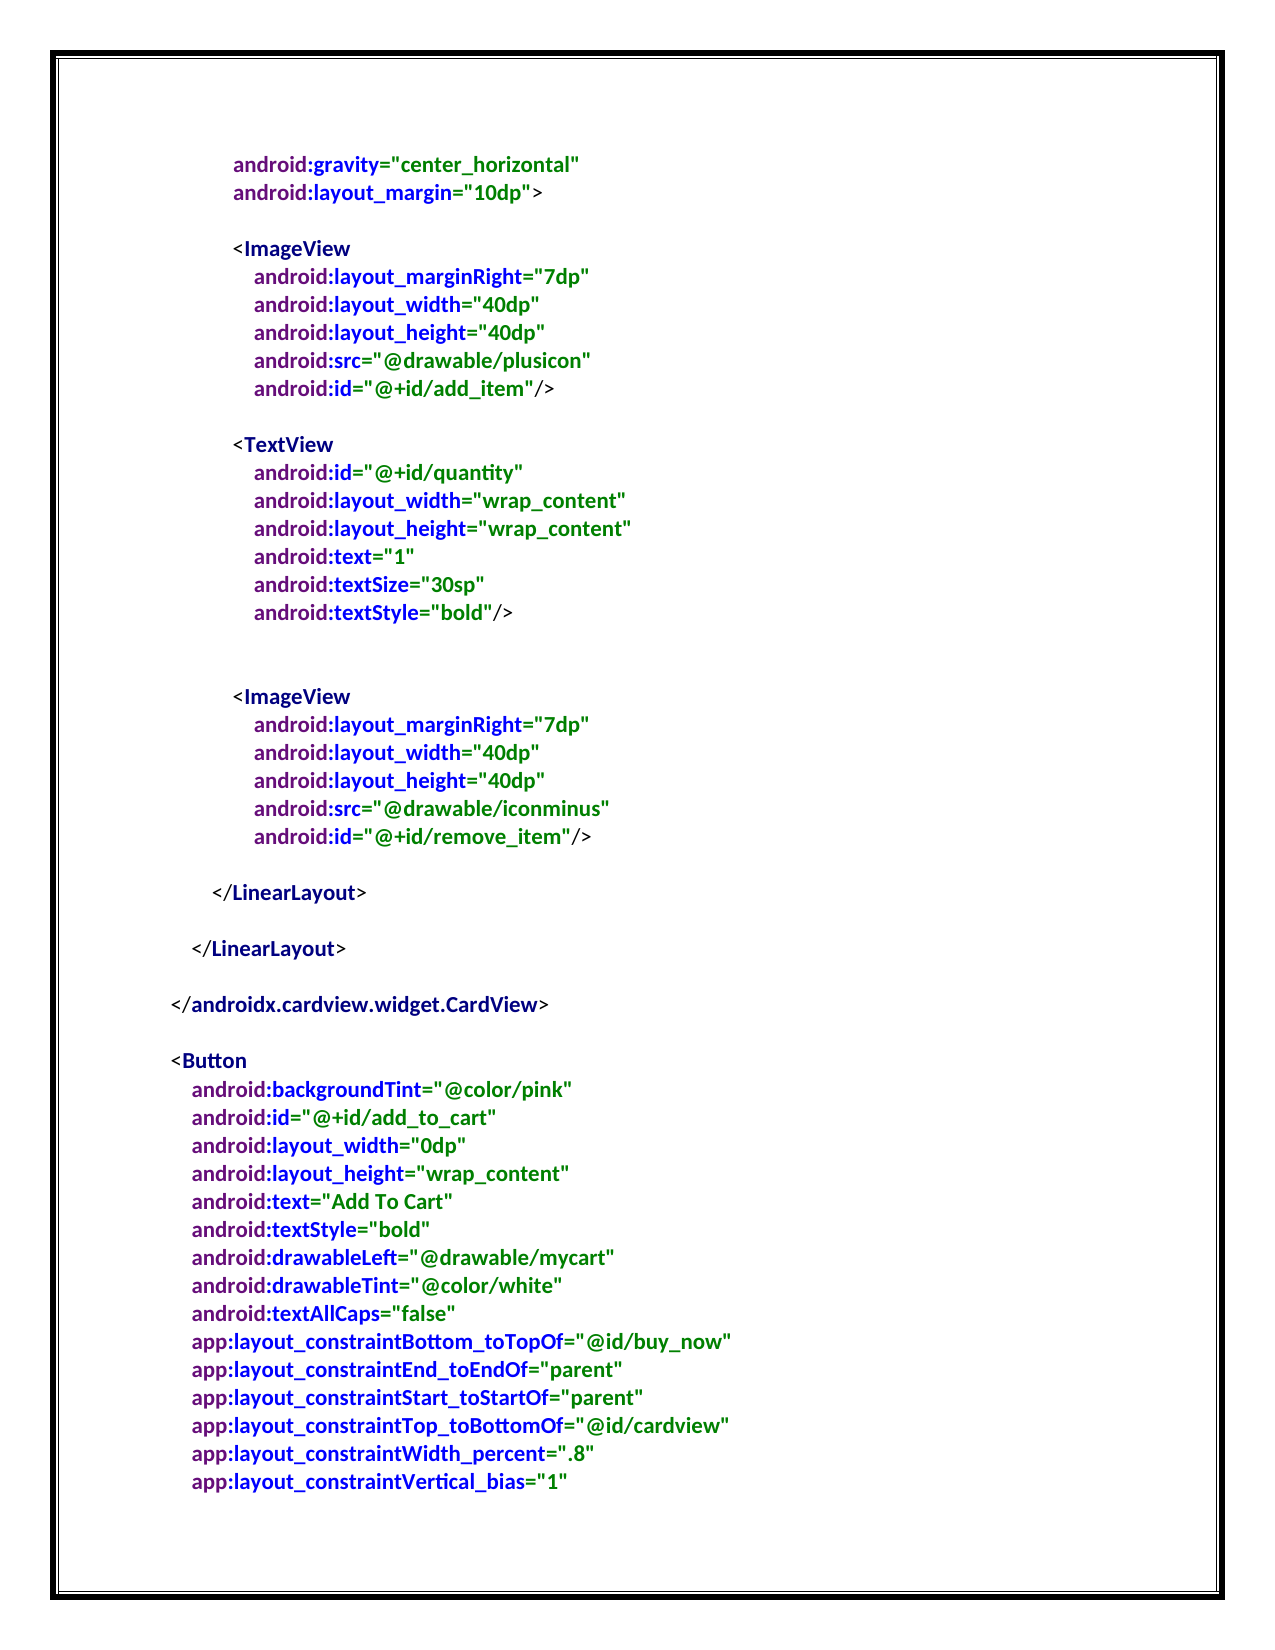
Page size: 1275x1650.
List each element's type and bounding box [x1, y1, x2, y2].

text [150, 150, 1125, 1495]
